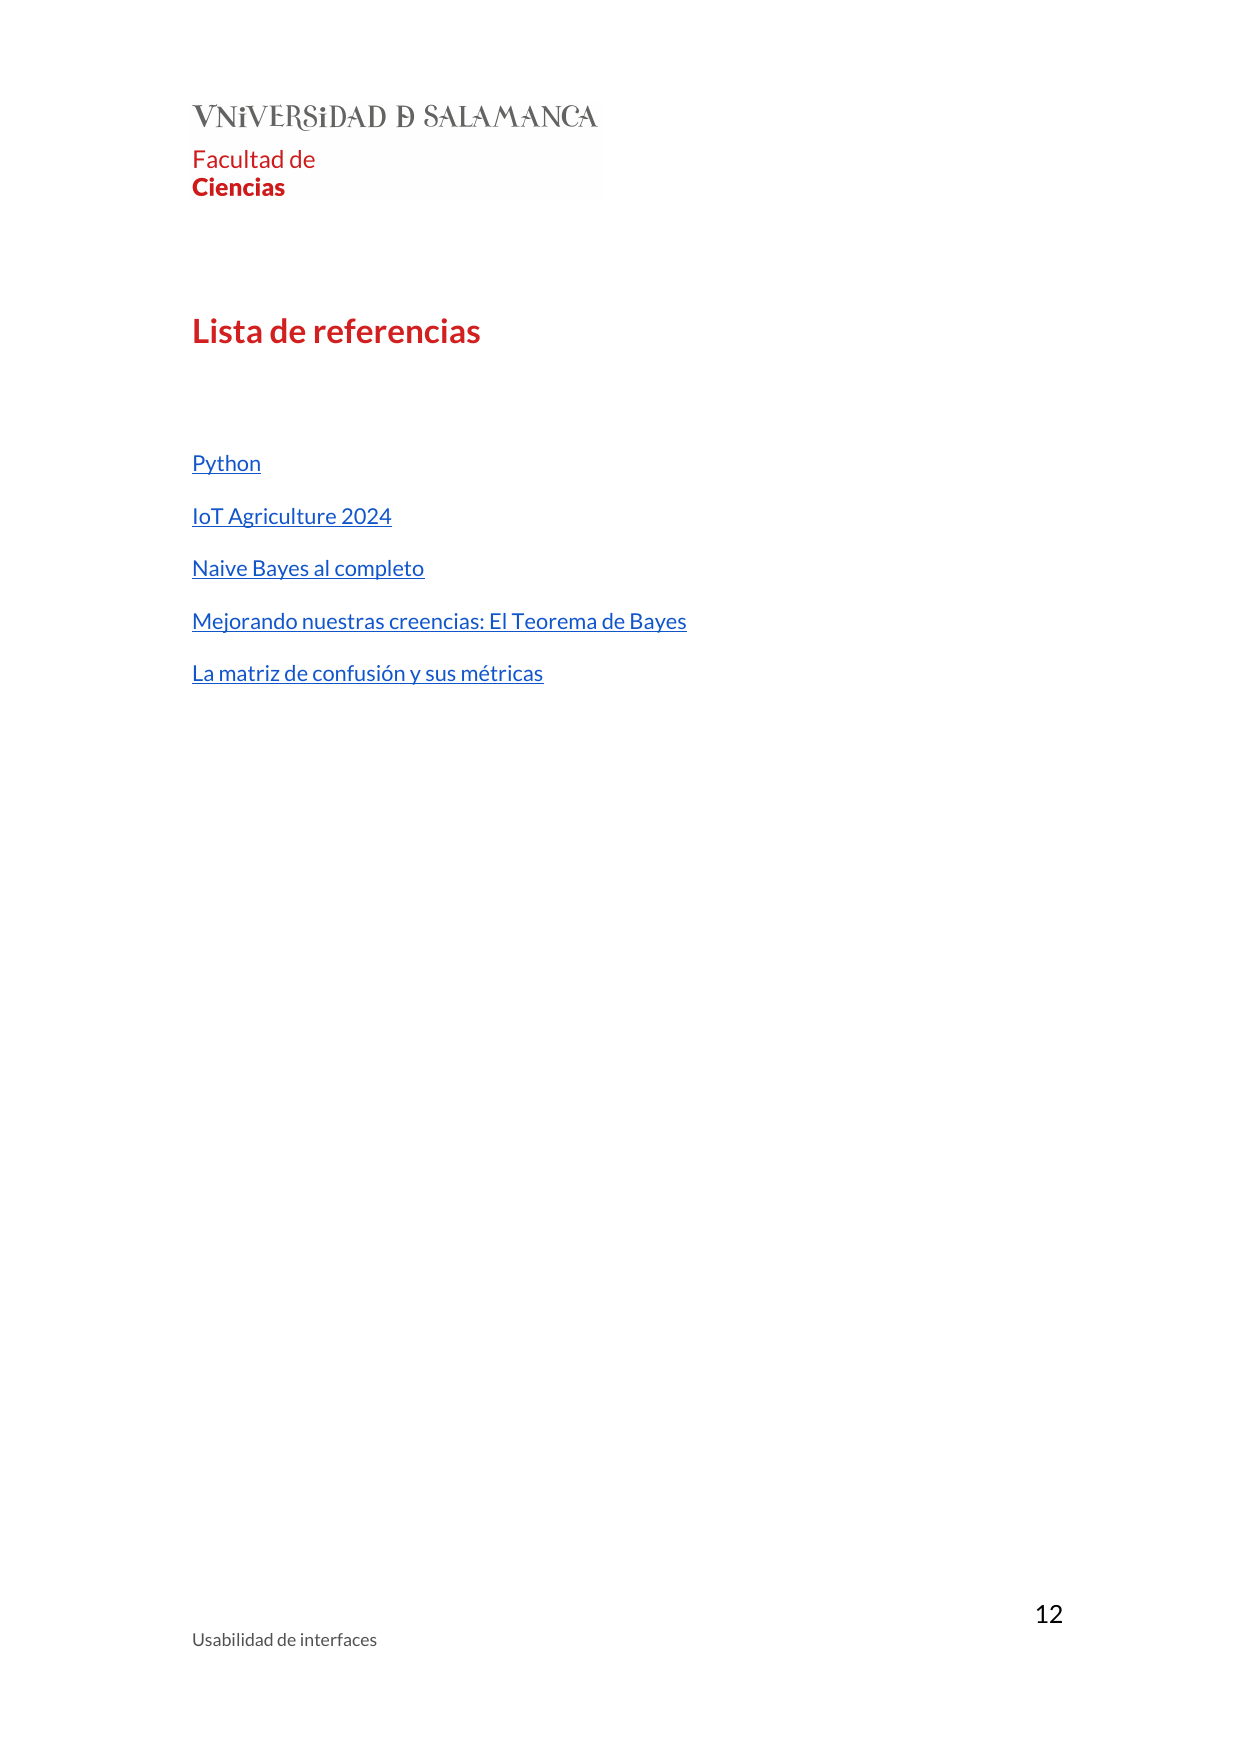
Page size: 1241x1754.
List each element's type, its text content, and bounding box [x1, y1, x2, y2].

picture [188, 102, 602, 201]
text Naive Bayes al completo [192, 555, 1063, 582]
text Python [192, 450, 1063, 477]
text Lista de referencias [192, 310, 1063, 350]
text IoT Agriculture 2024 [192, 503, 1063, 529]
text Mejorando nuestras creencias: El Teorema de Bayes [192, 608, 1063, 634]
text La matriz de confusión y sus métricas [192, 660, 1063, 687]
